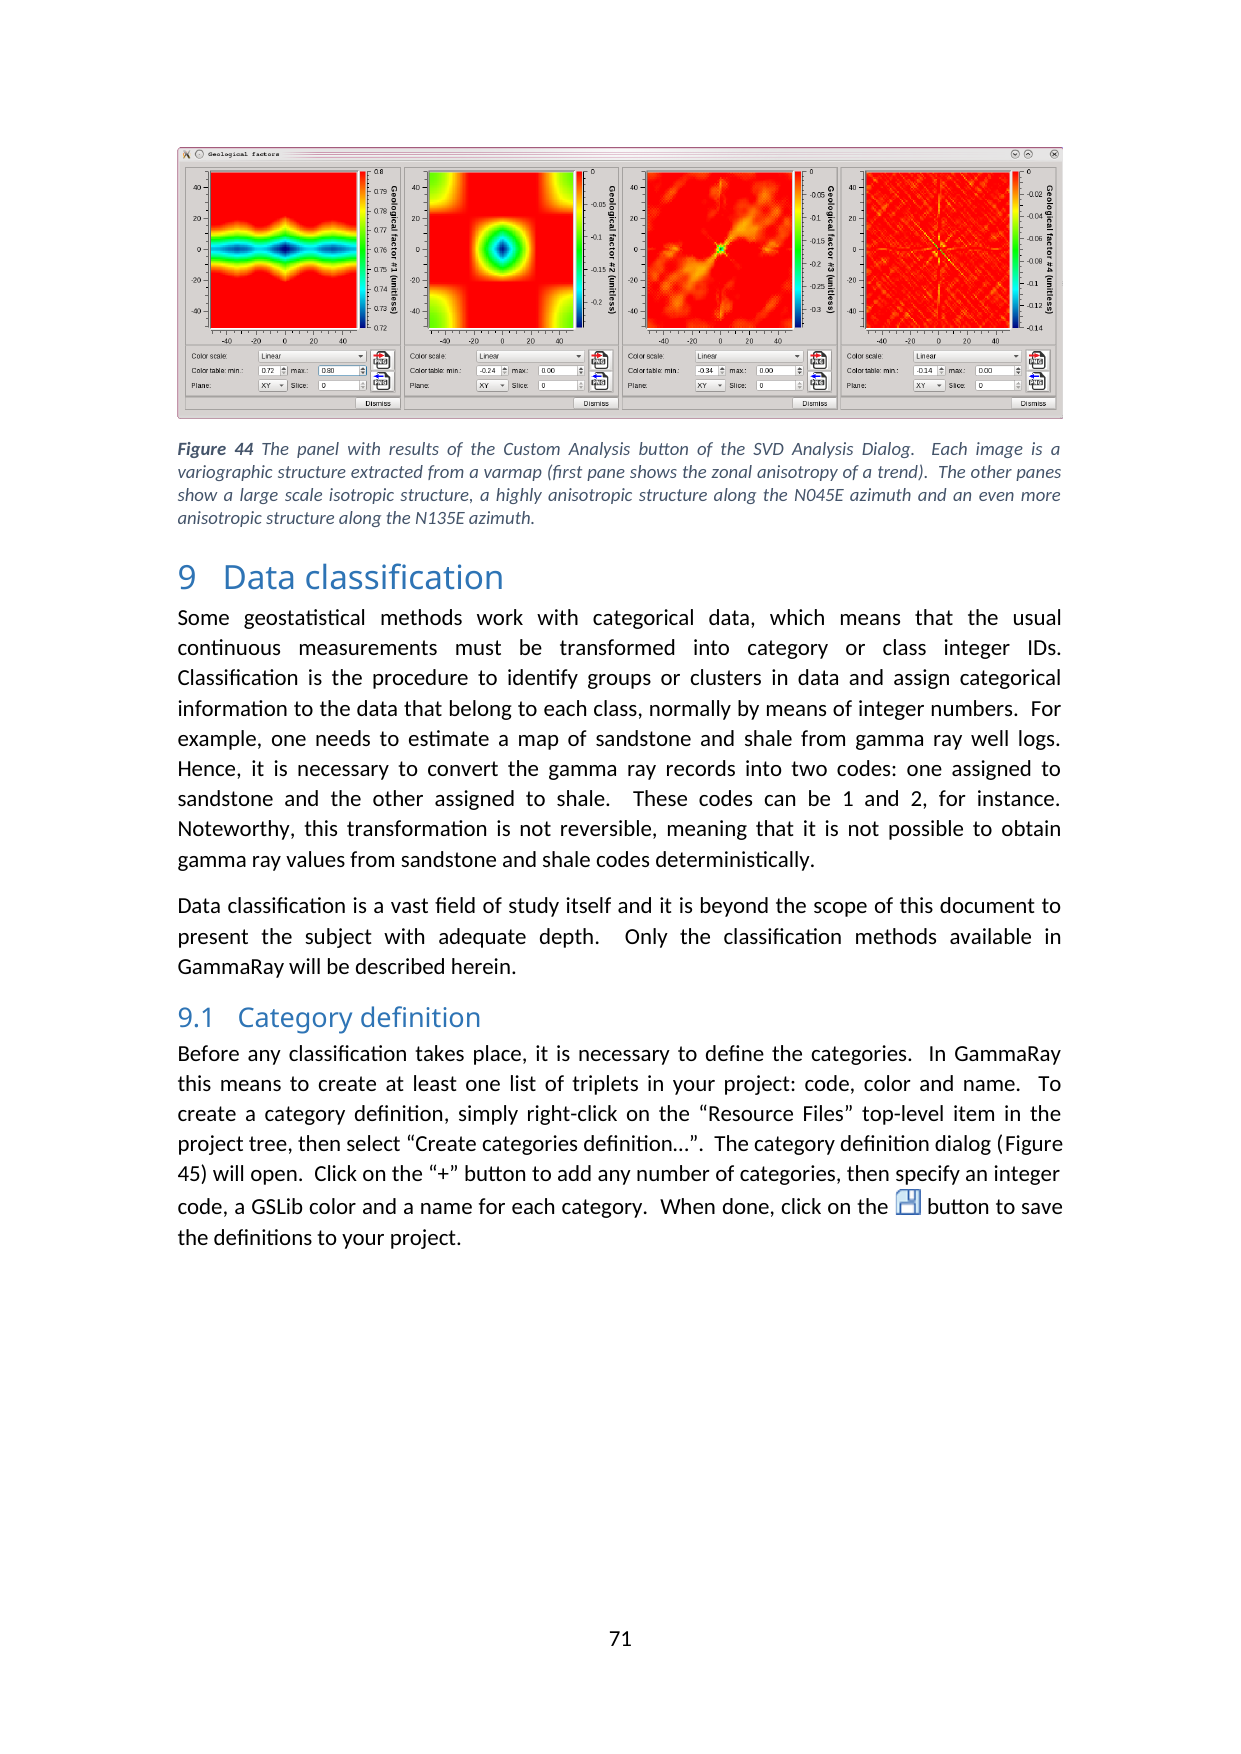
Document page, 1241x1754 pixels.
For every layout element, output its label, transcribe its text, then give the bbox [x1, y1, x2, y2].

text Before any classification takes place, it is necessary to define the categories. In GammaRay this means to create at least one list of triplets in your project: code, color and name. To create a category definition, simply right-click on the “Resource Files” top-level item in the project tree, then select “Create categories definition…”. The category definition dialog (Figure 45) will open. Click on the “+” button to add any number of categories, then specify an integer code, a GSLib color and a name for each category. When done, click on the button to save the definitions to your project. [177, 1039, 1063, 1251]
picture [895, 1189, 921, 1215]
text Figure 44 The panel with results of the Custom Analysis button of the SVD Analysis Dialog. Each image is a variographic structure extracted from a varmap (first pane shows the zonal anisotropy of a trend). The other panes show a large scale isotropic structure, a highly anisotropic structure along the N045E azimuth and an even more anisotropic structure along the N135E azimuth. [177, 437, 1063, 529]
subtitle Category definition [177, 999, 1063, 1036]
subtitle Data classification [177, 554, 1063, 599]
text Data classification is a vast field of study itself and it is beyond the scope of this document to present the subject with adequate depth. Only the classification methods available in GammaRay will be described herein. [177, 892, 1063, 980]
text Some geostatistical methods work with categorical data, which means that the usual continuous measurements must be transformed into category or class integer IDs. Classification is the procedure to identify groups or clusters in data and assign categorical information to the data that belong to each class, normally by means of integer numbers. For example, one needs to estimate a map of sandstone and shale from gamma ray well logs. Hence, it is necessary to convert the gamma ray records into two codes: one assigned to sandstone and the other assigned to shale. These codes can be 1 and 2, for instance. Noteworthy, this transformation is not reversible, meaning that it is not possible to obtain gamma ray values from sandstone and shale codes deterministically. [177, 603, 1063, 873]
picture [177, 147, 1063, 419]
